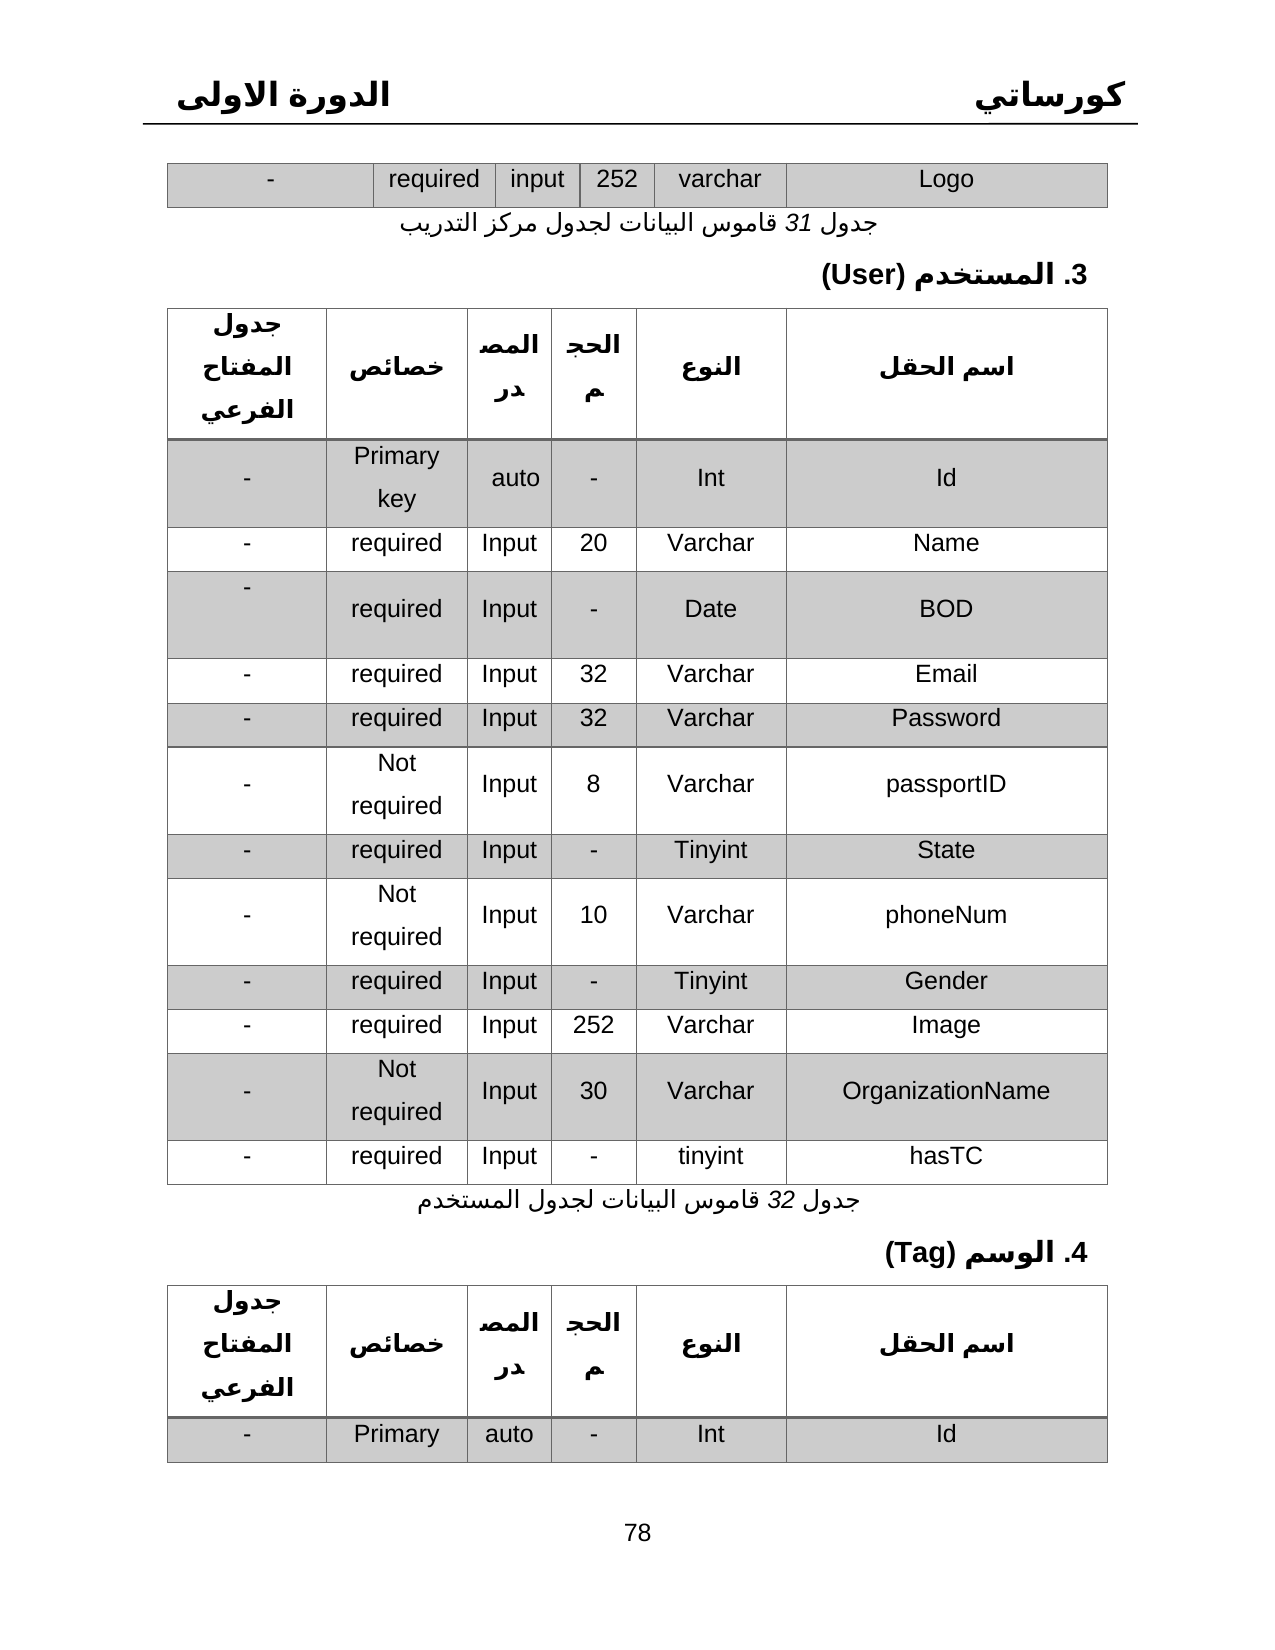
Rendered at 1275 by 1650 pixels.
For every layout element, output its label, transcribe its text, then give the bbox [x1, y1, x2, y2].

table_header خصائص [327, 309, 467, 438]
table_cell Varchar [637, 528, 786, 571]
table_cell - [168, 1141, 326, 1184]
table_header خصائص [327, 1286, 467, 1416]
table_cell - [168, 835, 326, 878]
table_cell Input [468, 966, 551, 1009]
table_cell Tinyint [637, 835, 786, 878]
table_header الحجم [552, 1286, 636, 1416]
table_cell Primary key [327, 441, 467, 527]
table_cell Input [468, 528, 551, 571]
table_cell Input [468, 748, 551, 834]
table_cell Input [468, 704, 551, 746]
text جدول 32 قاموس البيانات لجدول المستخدم [150, 1185, 1125, 1214]
table_cell Varchar [637, 1010, 786, 1053]
table_header جدول المفتاح الفرعي [168, 1286, 326, 1416]
table_cell - [168, 748, 326, 834]
table_cell Logo [787, 164, 1107, 207]
table_cell - [168, 441, 326, 527]
text جدول 31 قاموس البيانات لجدول مركز التدريب [150, 208, 1125, 236]
table_cell required [327, 572, 467, 658]
table_cell varchar [655, 164, 786, 207]
table_cell required [374, 164, 495, 207]
table_header اسم الحقل [787, 1286, 1107, 1416]
table_cell 32 [552, 704, 636, 746]
table_cell - [168, 1054, 326, 1140]
table_cell hasTC [787, 1141, 1107, 1184]
table_cell - [168, 1010, 326, 1053]
table_cell State [787, 835, 1107, 878]
table_cell - [168, 704, 326, 746]
table_cell required [327, 1010, 467, 1053]
table_cell required [327, 704, 467, 746]
table_cell Int [637, 441, 786, 527]
table_cell Date [637, 572, 786, 658]
table_header جدول المفتاح الفرعي [168, 309, 326, 438]
table_cell Input [468, 1054, 551, 1140]
table_cell - [168, 572, 326, 658]
table_cell tinyint [637, 1141, 786, 1184]
table_cell Input [468, 572, 551, 658]
table_cell Input [468, 879, 551, 965]
table_cell 10 [552, 879, 636, 965]
table_header النوع [637, 1286, 786, 1416]
table_cell Varchar [637, 1054, 786, 1140]
table_cell Varchar [637, 748, 786, 834]
table_cell OrganizationName [787, 1054, 1107, 1140]
table_cell - [168, 164, 373, 207]
table_cell - [552, 441, 636, 527]
table_cell required [327, 1141, 467, 1184]
table_cell Primary key [327, 1419, 467, 1462]
table_header المصدر [468, 309, 551, 438]
table_cell required [327, 835, 467, 878]
table_cell Id [787, 1419, 1107, 1462]
table_cell - [168, 966, 326, 1009]
table_cell required [327, 966, 467, 1009]
table_header النوع [637, 309, 786, 438]
table_cell Not required [327, 748, 467, 834]
table_cell 252 [581, 164, 654, 207]
subtitle الوسم (Tag) [150, 1235, 1087, 1268]
table_cell 30 [552, 1054, 636, 1140]
table_header الحجم [552, 309, 636, 438]
table_cell auto [468, 441, 551, 527]
table_cell auto [468, 1419, 551, 1462]
table_cell phoneNum [787, 879, 1107, 965]
table_cell - [552, 1419, 636, 1462]
table_cell - [552, 966, 636, 1009]
table_header اسم الحقل [787, 309, 1107, 438]
table_cell Int [637, 1419, 786, 1462]
subtitle المستخدم (User) [150, 257, 1087, 291]
table_cell BOD [787, 572, 1107, 658]
table_header المصدر [468, 1286, 551, 1416]
table_cell - [552, 572, 636, 658]
table_cell Varchar [637, 879, 786, 965]
table_cell Input [468, 835, 551, 878]
table_cell Gender [787, 966, 1107, 1009]
table_cell Not required [327, 879, 467, 965]
table_cell Input [468, 1010, 551, 1053]
table_cell 8 [552, 748, 636, 834]
table_cell Input [468, 659, 551, 702]
table_cell - [168, 659, 326, 702]
table_cell Image [787, 1010, 1107, 1053]
table_cell 252 [552, 1010, 636, 1053]
table_cell 20 [552, 528, 636, 571]
table_cell input [496, 164, 579, 207]
table_cell passportID [787, 748, 1107, 834]
table_cell - [552, 835, 636, 878]
table_cell - [168, 528, 326, 571]
table_cell - [168, 1419, 326, 1462]
table_cell Tinyint [637, 966, 786, 1009]
table_cell required [327, 659, 467, 702]
table_cell Varchar [637, 659, 786, 702]
table_cell - [168, 879, 326, 965]
table_cell Password [787, 704, 1107, 746]
table_cell Varchar [637, 704, 786, 746]
table_cell - [552, 1141, 636, 1184]
table_cell Id [787, 441, 1107, 527]
table_cell Name [787, 528, 1107, 571]
table_cell Input [468, 1141, 551, 1184]
table_cell required [327, 528, 467, 571]
table_cell Not required [327, 1054, 467, 1140]
table_cell Email [787, 659, 1107, 702]
table_cell 32 [552, 659, 636, 702]
